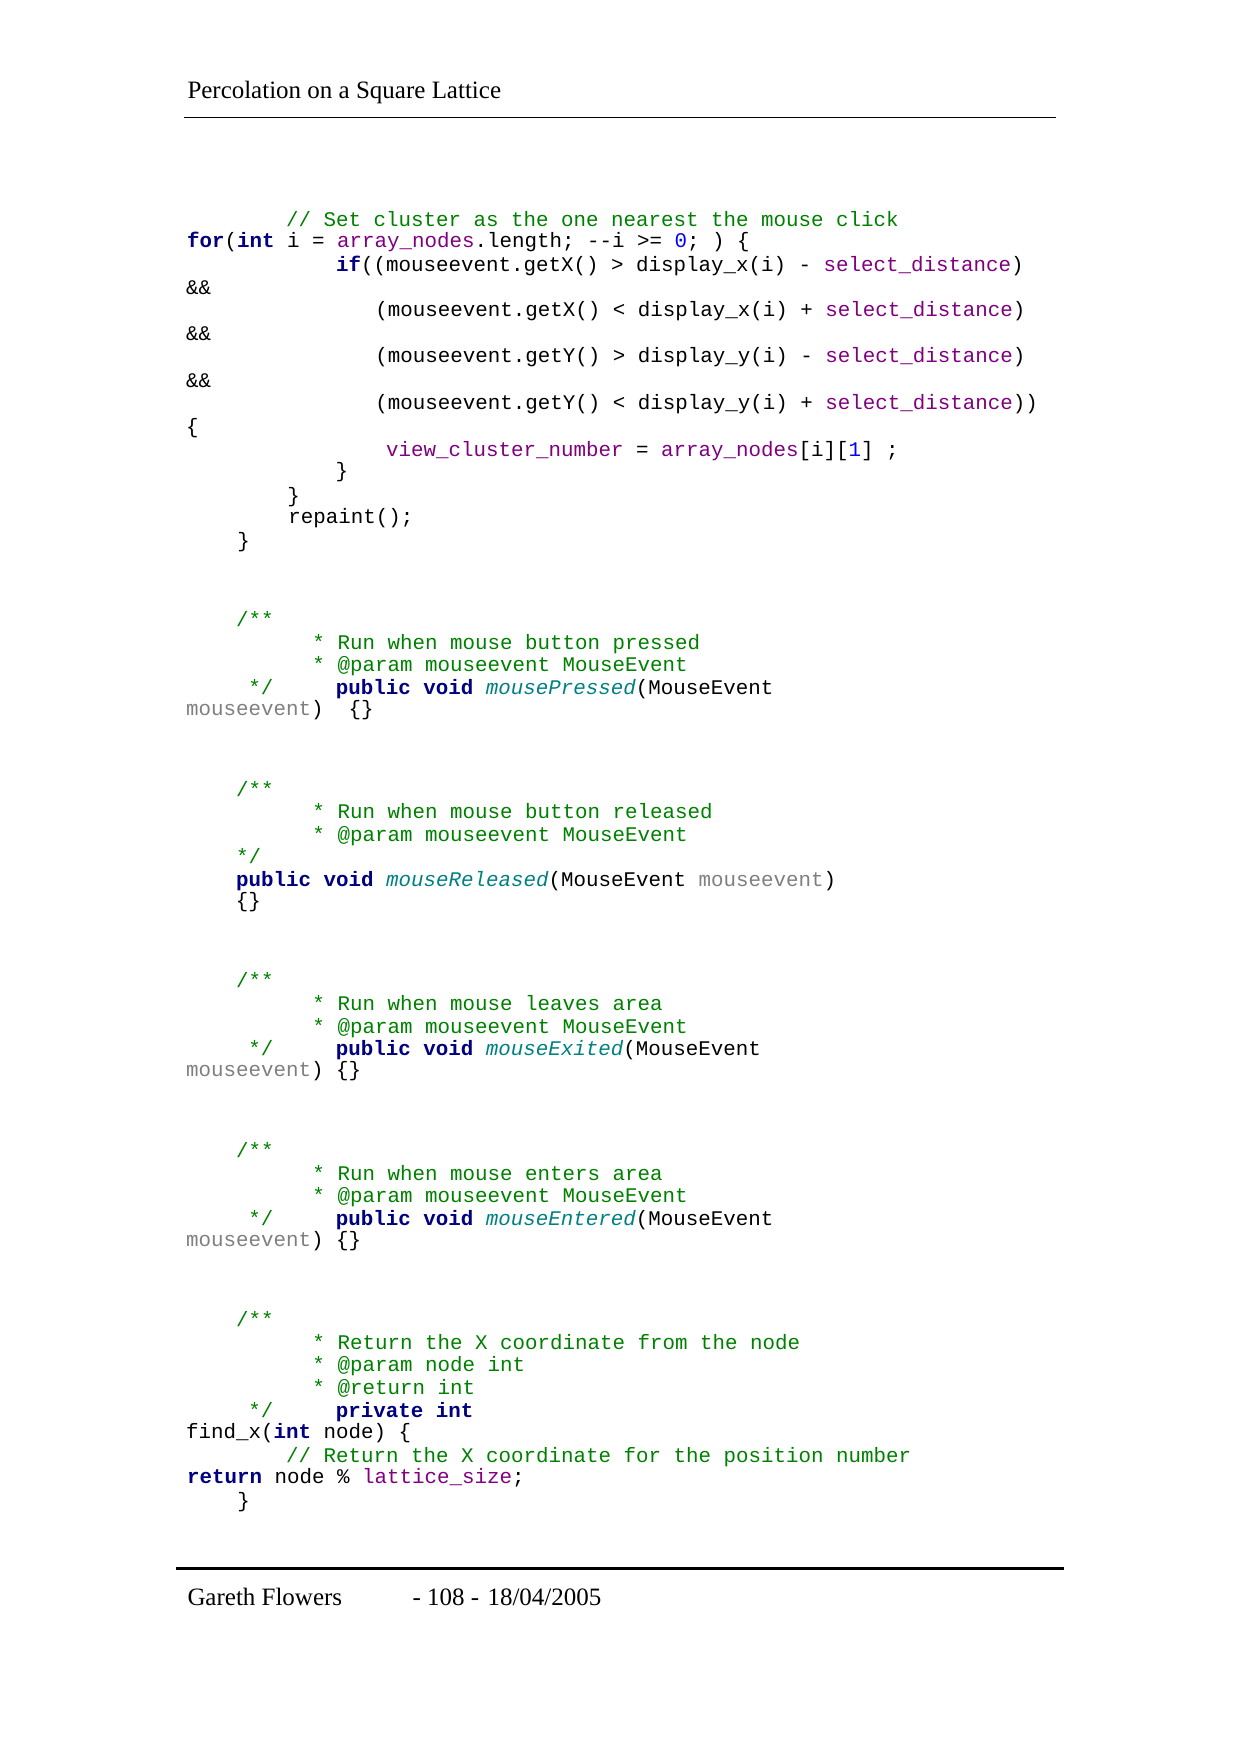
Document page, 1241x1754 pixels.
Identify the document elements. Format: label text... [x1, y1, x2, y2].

list @param node int [249, 1354, 1055, 1376]
list @return int [249, 1376, 1055, 1399]
text /** [186, 778, 1055, 801]
text public void mouseReleased(MouseEvent mouseevent) {} [186, 868, 862, 914]
text && [186, 276, 1052, 299]
list Run when mouse enters area [249, 1162, 1055, 1184]
text view_cluster_number = array_nodes[i][1] ; } [186, 438, 900, 484]
list @param mouseevent MouseEvent [249, 654, 1055, 676]
text */ public void mouseExited(MouseEvent mouseevent) {} [186, 1038, 812, 1083]
text */ private int find_x(int node) { [186, 1399, 587, 1444]
text if((mouseevent.getX() > display_x(i) - select_distance) [187, 253, 1053, 276]
text /** [186, 1139, 1055, 1162]
text && [187, 369, 1053, 392]
text /** [186, 970, 1055, 992]
list Run when mouse button released [249, 801, 1055, 823]
text (mouseevent.getX() < display_x(i) + select_distance) [187, 299, 1025, 322]
text */ public void mousePressed(MouseEvent mouseevent) {} [186, 676, 837, 722]
list Run when mouse leaves area [249, 992, 1055, 1015]
text // Set cluster as the one nearest the mouse click for(int i = array_nodes.length; --i >= 0; ) { [186, 208, 1025, 253]
text (mouseevent.getY() > display_y(i) - select_distance) [187, 345, 1025, 369]
text /** [186, 608, 1055, 631]
list Run when mouse button pressed [249, 631, 1055, 654]
text /** [186, 1309, 1055, 1331]
text (mouseevent.getY() < display_y(i) + select_distance)) [187, 392, 1037, 415]
list @param mouseevent MouseEvent [249, 1184, 1055, 1207]
list @param mouseevent MouseEvent [249, 823, 1055, 846]
list Return the X coordinate from the node [249, 1331, 1055, 1354]
text */ public void mouseEntered(MouseEvent mouseevent) {} [186, 1207, 837, 1252]
text } [237, 1490, 1052, 1512]
text } repaint(); [287, 484, 425, 529]
text // Return the X coordinate for the position number return node % lattice_size; [186, 1444, 1055, 1490]
text && [187, 322, 1053, 345]
text { [187, 415, 1053, 438]
text */ [186, 846, 1055, 868]
list @param mouseevent MouseEvent [249, 1015, 1055, 1038]
text } [237, 530, 1052, 552]
